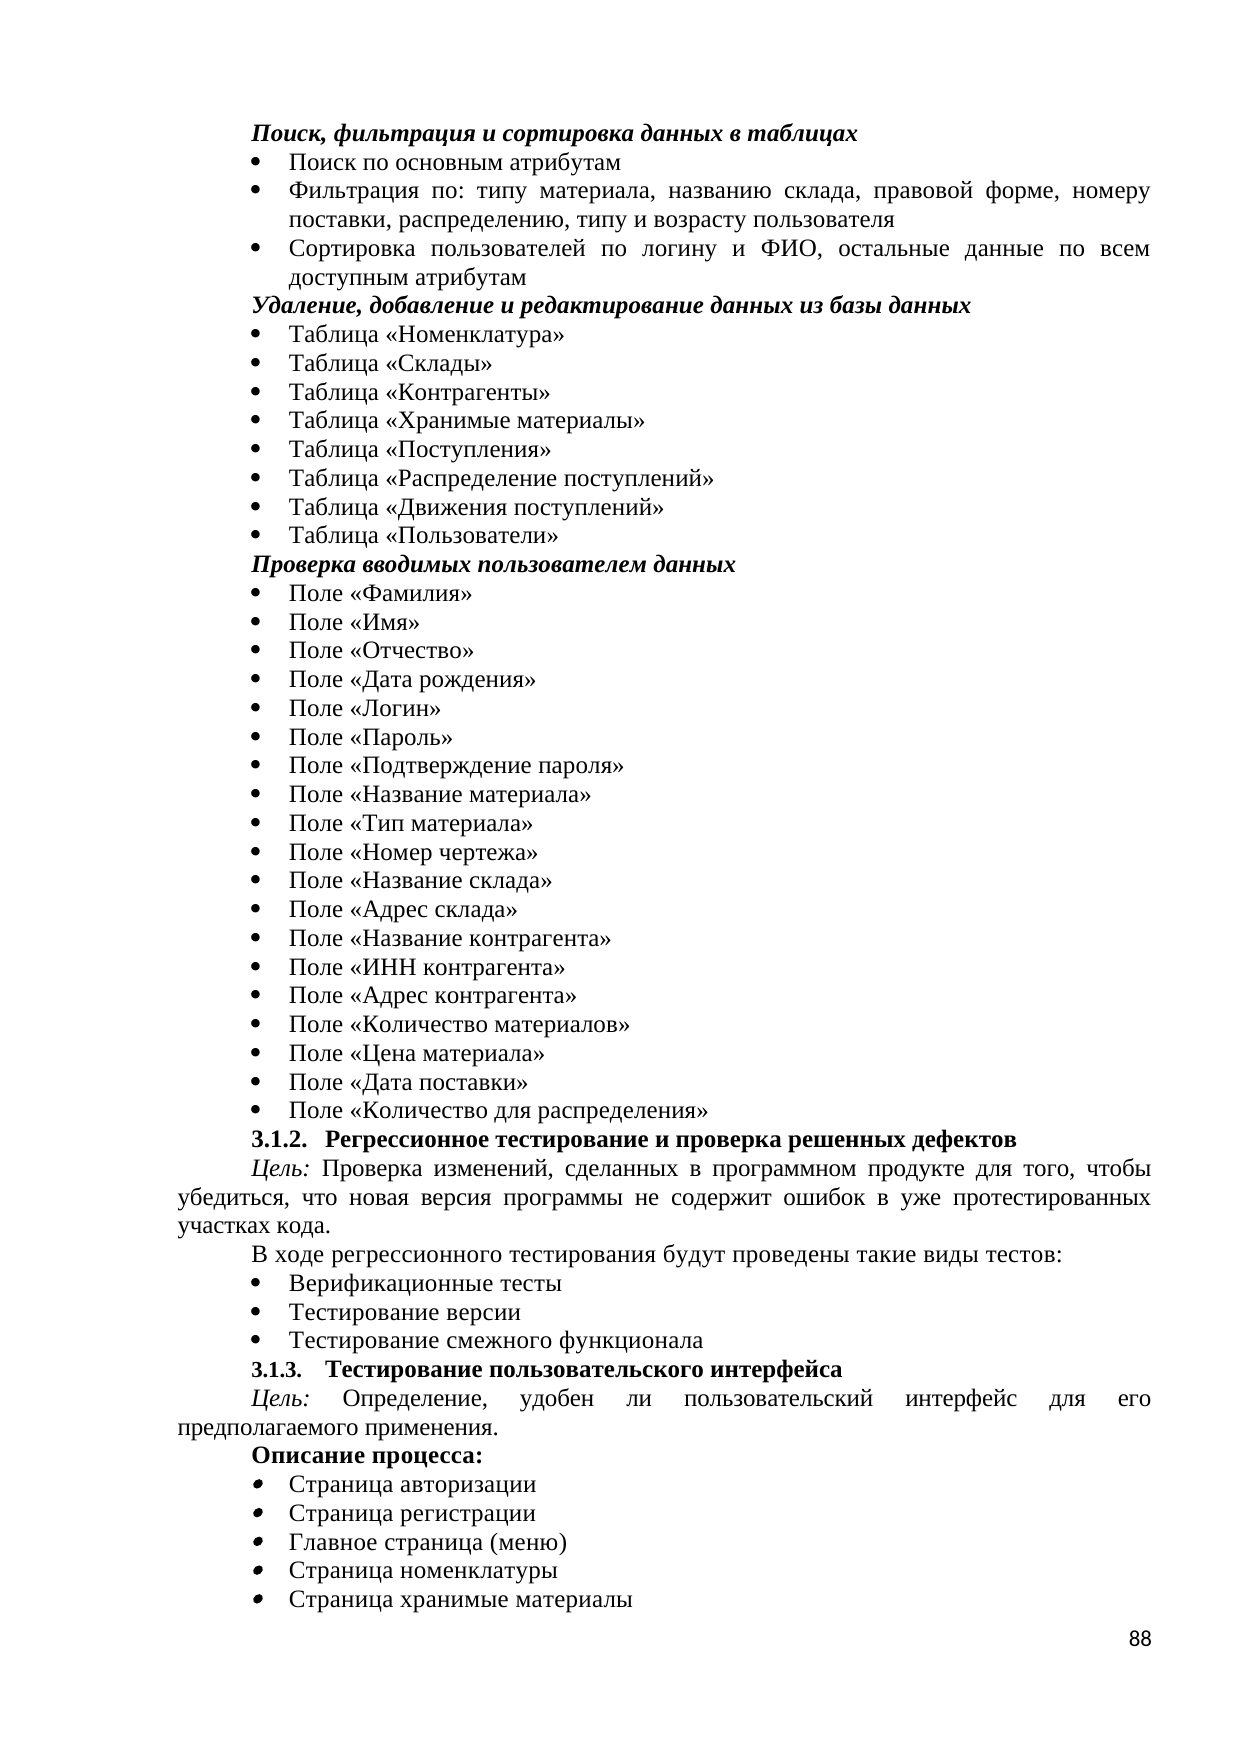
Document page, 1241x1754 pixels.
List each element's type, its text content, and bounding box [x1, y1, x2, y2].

list Таблица «Склады» [251, 348, 1152, 377]
list Таблица «Поступления» [251, 434, 1152, 463]
list Страница номенклатуры [251, 1556, 1152, 1584]
list Поле «Дата поставки» [251, 1067, 1152, 1096]
list Поле «Фамилия» [251, 578, 1152, 607]
list Главное страница (меню) [251, 1527, 1152, 1556]
list Поле «Название материала» [251, 779, 1152, 808]
text Цель: Определение, удобен ли пользовательский интерфейс для его предполагаемого применения. [177, 1383, 1152, 1441]
list Регрессионное тестирование и проверка решенных дефектов [177, 1124, 1152, 1153]
list Поле «Отчество» [251, 636, 1152, 664]
list Поле «Пароль» [251, 722, 1152, 751]
list Таблица «Хранимые материалы» [251, 406, 1152, 434]
list Страница хранимые материалы [251, 1584, 1152, 1613]
list Страница авторизации [251, 1469, 1152, 1498]
list Таблица «Номенклатура» [251, 319, 1152, 348]
list Поле «Дата рождения» [251, 664, 1152, 693]
list Страница регистрации [251, 1498, 1152, 1527]
list Тестирование версии [251, 1297, 1152, 1326]
list Поле «Логин» [251, 693, 1152, 722]
list Поле «Номер чертежа» [251, 837, 1152, 866]
list Таблица «Контрагенты» [251, 377, 1152, 406]
list Поле «Имя» [251, 607, 1152, 636]
list Таблица «Распределение поступлений» [251, 463, 1152, 492]
text Проверка вводимых пользователем данных [177, 549, 1152, 578]
text В ходе регрессионного тестирования будут проведены такие виды тестов: [177, 1239, 1152, 1268]
list Тестирование пользовательского интерфейса [177, 1354, 1152, 1383]
list Верификационные тесты [251, 1268, 1152, 1297]
list Поле «Цена материала» [251, 1038, 1152, 1067]
list Поле «Адрес склада» [251, 894, 1152, 923]
list Таблица «Пользователи» [251, 521, 1152, 549]
list Поле «Название контрагента» [251, 923, 1152, 952]
list Поиск по основным атрибутам [251, 147, 1152, 176]
text Цель: Проверка изменений, сделанных в программном продукте для того, чтобы убедиться, что новая версия программы не содержит ошибок в уже протестированных участках кода. [177, 1153, 1152, 1239]
list Поле «Адрес контрагента» [251, 981, 1152, 1009]
list Поле «Тип материала» [251, 808, 1152, 837]
text Удаление, добавление и редактирование данных из базы данных [177, 291, 1152, 319]
text Поиск, фильтрация и сортировка данных в таблицах [177, 118, 1152, 147]
list Сортировка пользователей по логину и ФИО, остальные данные по всем доступным атрибутам [251, 233, 1152, 291]
list Поле «Количество для распределения» [251, 1096, 1152, 1124]
list Поле «Подтверждение пароля» [251, 751, 1152, 779]
text Описание процесса: [177, 1441, 1152, 1469]
list Тестирование смежного функционала [251, 1326, 1152, 1354]
list Поле «Название склада» [251, 866, 1152, 894]
list Фильтрация по: типу материала, названию склада, правовой форме, номеру поставки, распределению, типу и возрасту пользователя [251, 176, 1152, 233]
list Таблица «Движения поступлений» [251, 492, 1152, 521]
list Поле «Количество материалов» [251, 1009, 1152, 1038]
list Поле «ИНН контрагента» [251, 952, 1152, 981]
